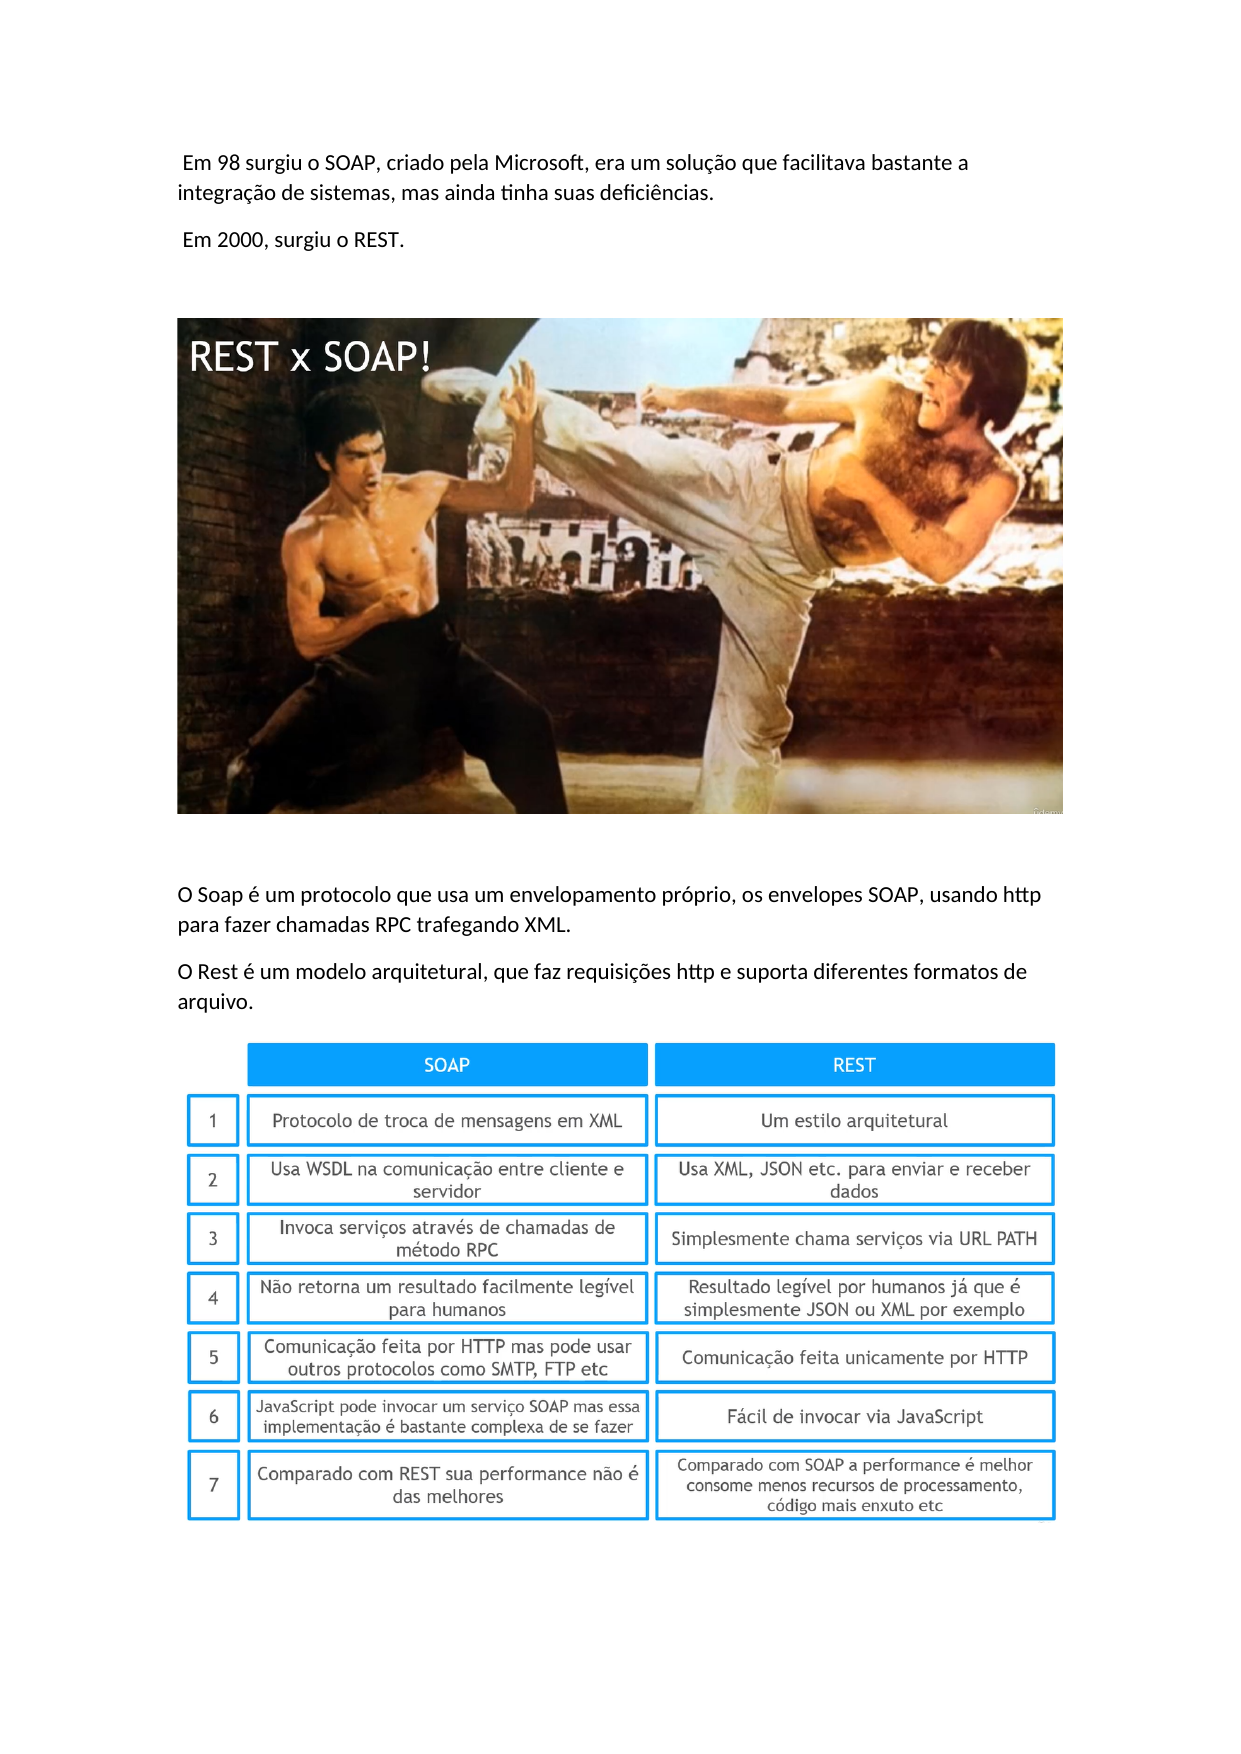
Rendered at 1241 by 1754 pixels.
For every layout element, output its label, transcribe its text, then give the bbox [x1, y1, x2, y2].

picture [177, 318, 1063, 814]
text O Soap é um protocolo que usa um envelopamento próprio, os envelopes SOAP, usando http para fazer chamadas RPC trafegando XML. [177, 880, 1063, 938]
text Em 2000, surgiu o REST. [177, 225, 1063, 253]
text O Rest é um modelo arquitetural, que faz requisições http e suporta diferentes formatos de arquivo. [177, 957, 1063, 1015]
text Em 98 surgiu o SOAP, criado pela Microsoft, era um solução que facilitava bastante a integração de sistemas, mas ainda tinha suas deficiências. [177, 148, 1063, 206]
picture [177, 1033, 1063, 1523]
